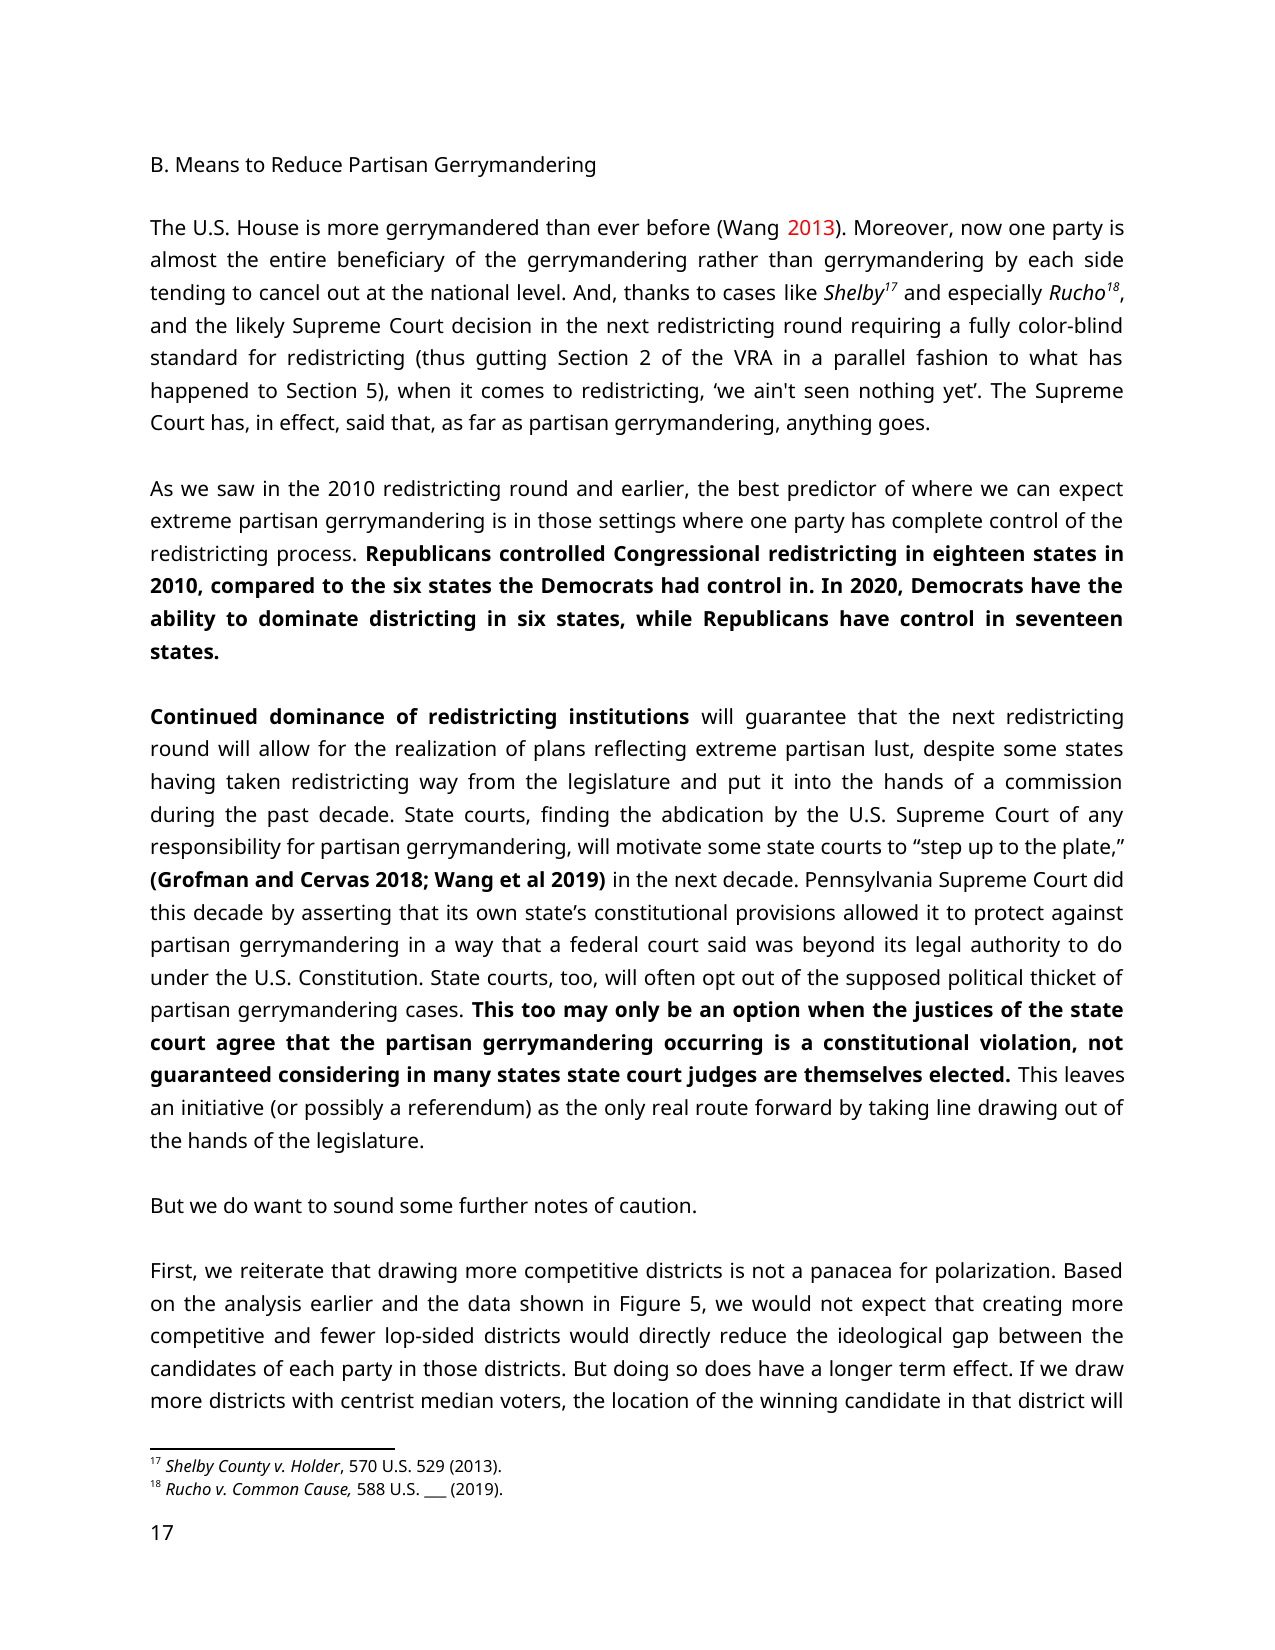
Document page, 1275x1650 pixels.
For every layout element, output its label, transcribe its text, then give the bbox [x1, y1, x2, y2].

text B. Means to Reduce Partisan Gerrymandering [150, 150, 1125, 178]
text The U.S. House is more gerrymandered than ever before (Wang 2013). Moreover, now one party is almost the entire beneficiary of the gerrymandering rather than gerrymandering by each side tending to cancel out at the national level. And, thanks to cases like Shelby and especially Rucho, and the likely Supreme Court decision in the next redistricting round requiring a fully color-blind standard for redistricting (thus gutting Section 2 of the VRA in a parallel fashion to what has happened to Section 5), when it comes to redistricting, ‘we ain't seen nothing yet’. The Supreme Court has, in effect, said that, as far as partisan gerrymandering, anything goes. [150, 213, 1125, 437]
text Continued dominance of redistricting institutions will guarantee that the next redistricting round will allow for the realization of plans reflecting extreme partisan lust, despite some states having taken redistricting way from the legislature and put it into the hands of a commission during the past decade. State courts, finding the abdication by the U.S. Supreme Court of any responsibility for partisan gerrymandering, will motivate some state courts to “step up to the plate,” (Grofman and Cervas 2018; Wang et al 2019) in the next decade. Pennsylvania Supreme Court did this decade by asserting that its own state’s constitutional provisions allowed it to protect against partisan gerrymandering in a way that a federal court said was beyond its legal authority to do under the U.S. Constitution. State courts, too, will often opt out of the supposed political thicket of partisan gerrymandering cases. This too may only be an option when the justices of the state court agree that the partisan gerrymandering occurring is a constitutional violation, not guaranteed considering in many states state court judges are themselves elected. This leaves an initiative (or possibly a referendum) as the only real route forward by taking line drawing out of the hands of the legislature. [150, 702, 1125, 1154]
text As we saw in the 2010 redistricting round and earlier, the best predictor of where we can expect extreme partisan gerrymandering is in those settings where one party has complete control of the redistricting process. Republicans controlled Congressional redistricting in eighteen states in 2010, compared to the six states the Democrats had control in. In 2020, Democrats have the ability to dominate districting in six states, while Republicans have control in seventeen states. [150, 474, 1125, 665]
text But we do want to sound some further notes of caution. [150, 1191, 1125, 1219]
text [150, 1256, 1125, 1415]
